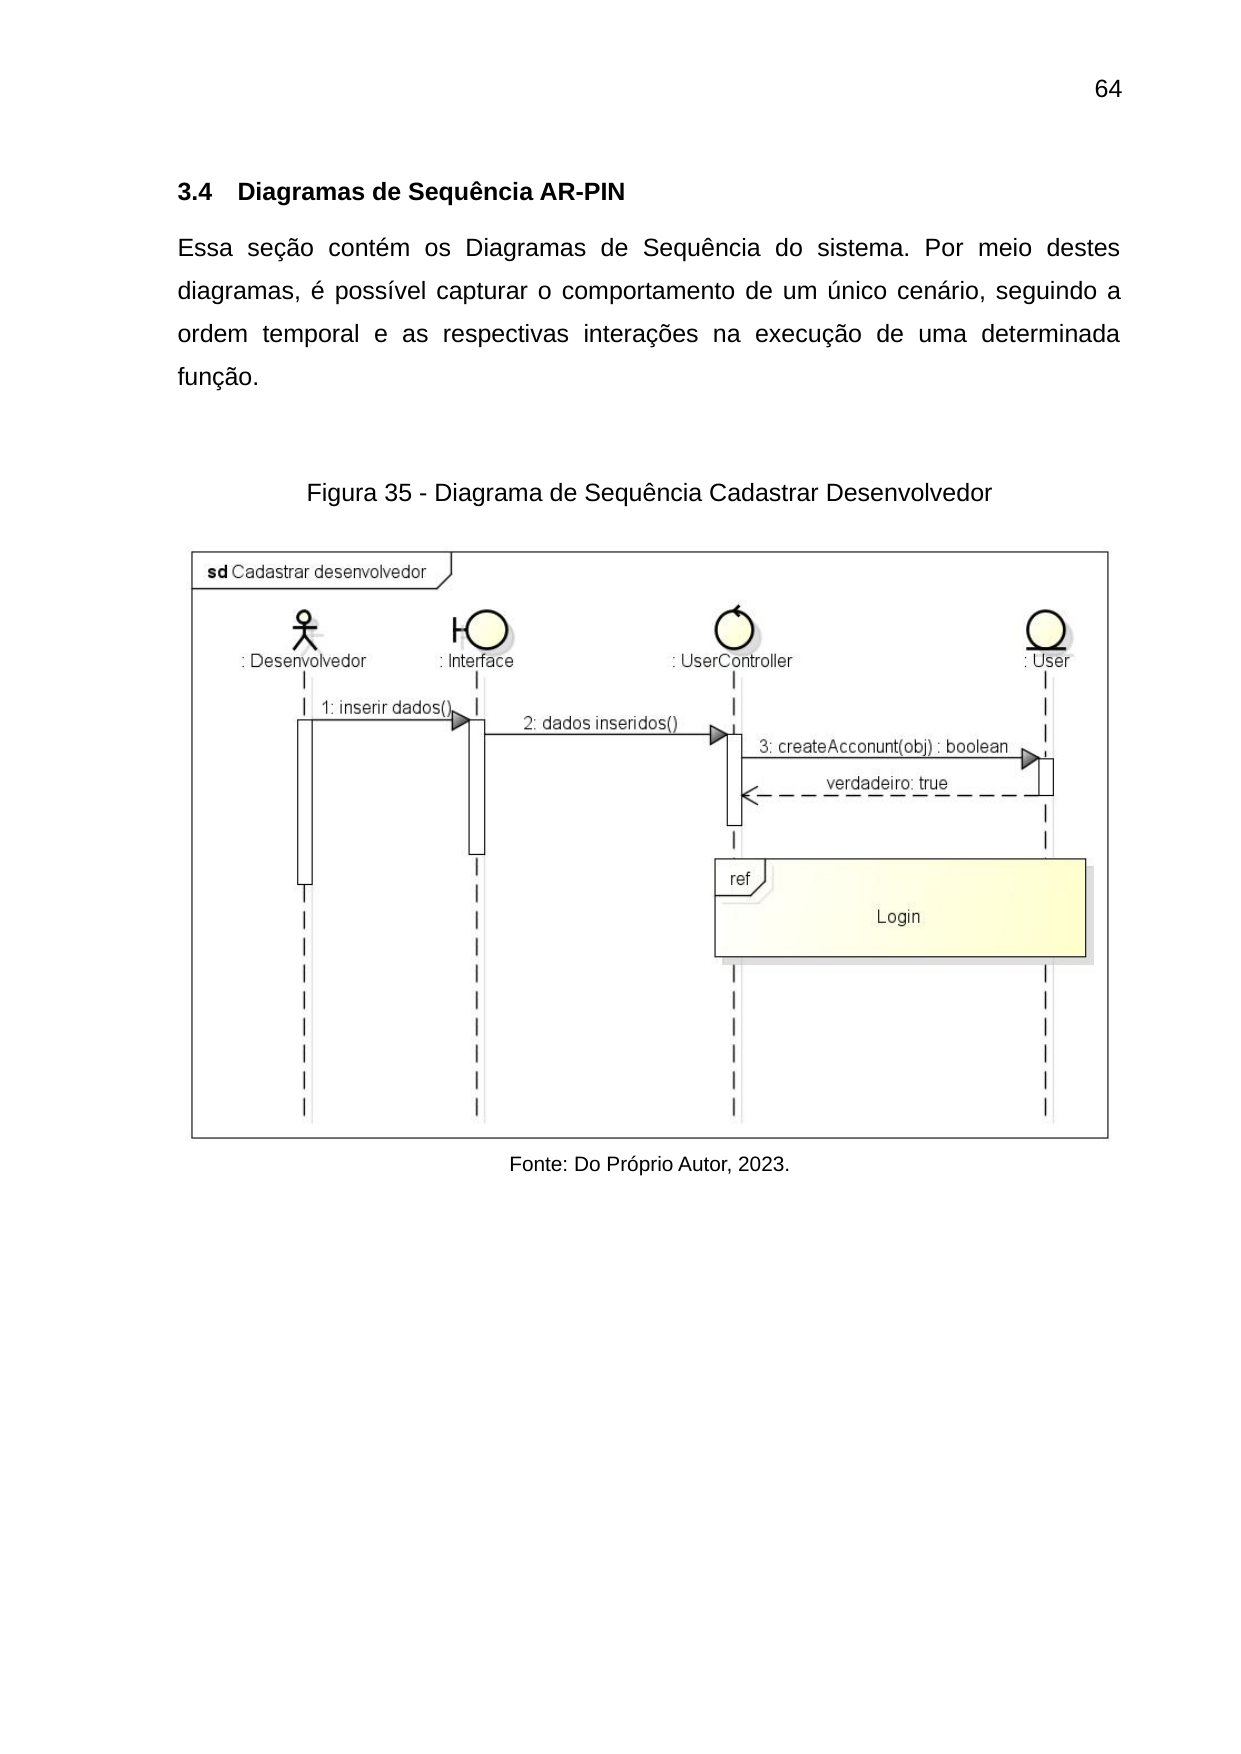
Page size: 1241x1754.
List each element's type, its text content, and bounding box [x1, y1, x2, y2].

text Essa seção contém os Diagramas de Sequência do sistema. Por meio destes diagramas, é possível capturar o comportamento de um único cenário, seguindo a ordem temporal e as respectivas interações na execução de uma determinada função. [177, 233, 1122, 391]
picture [177, 537, 1123, 1152]
text Fonte: Do Próprio Autor, 2023. [177, 1152, 1122, 1176]
subtitle Diagramas de Sequência AR-PIN [177, 177, 1122, 206]
